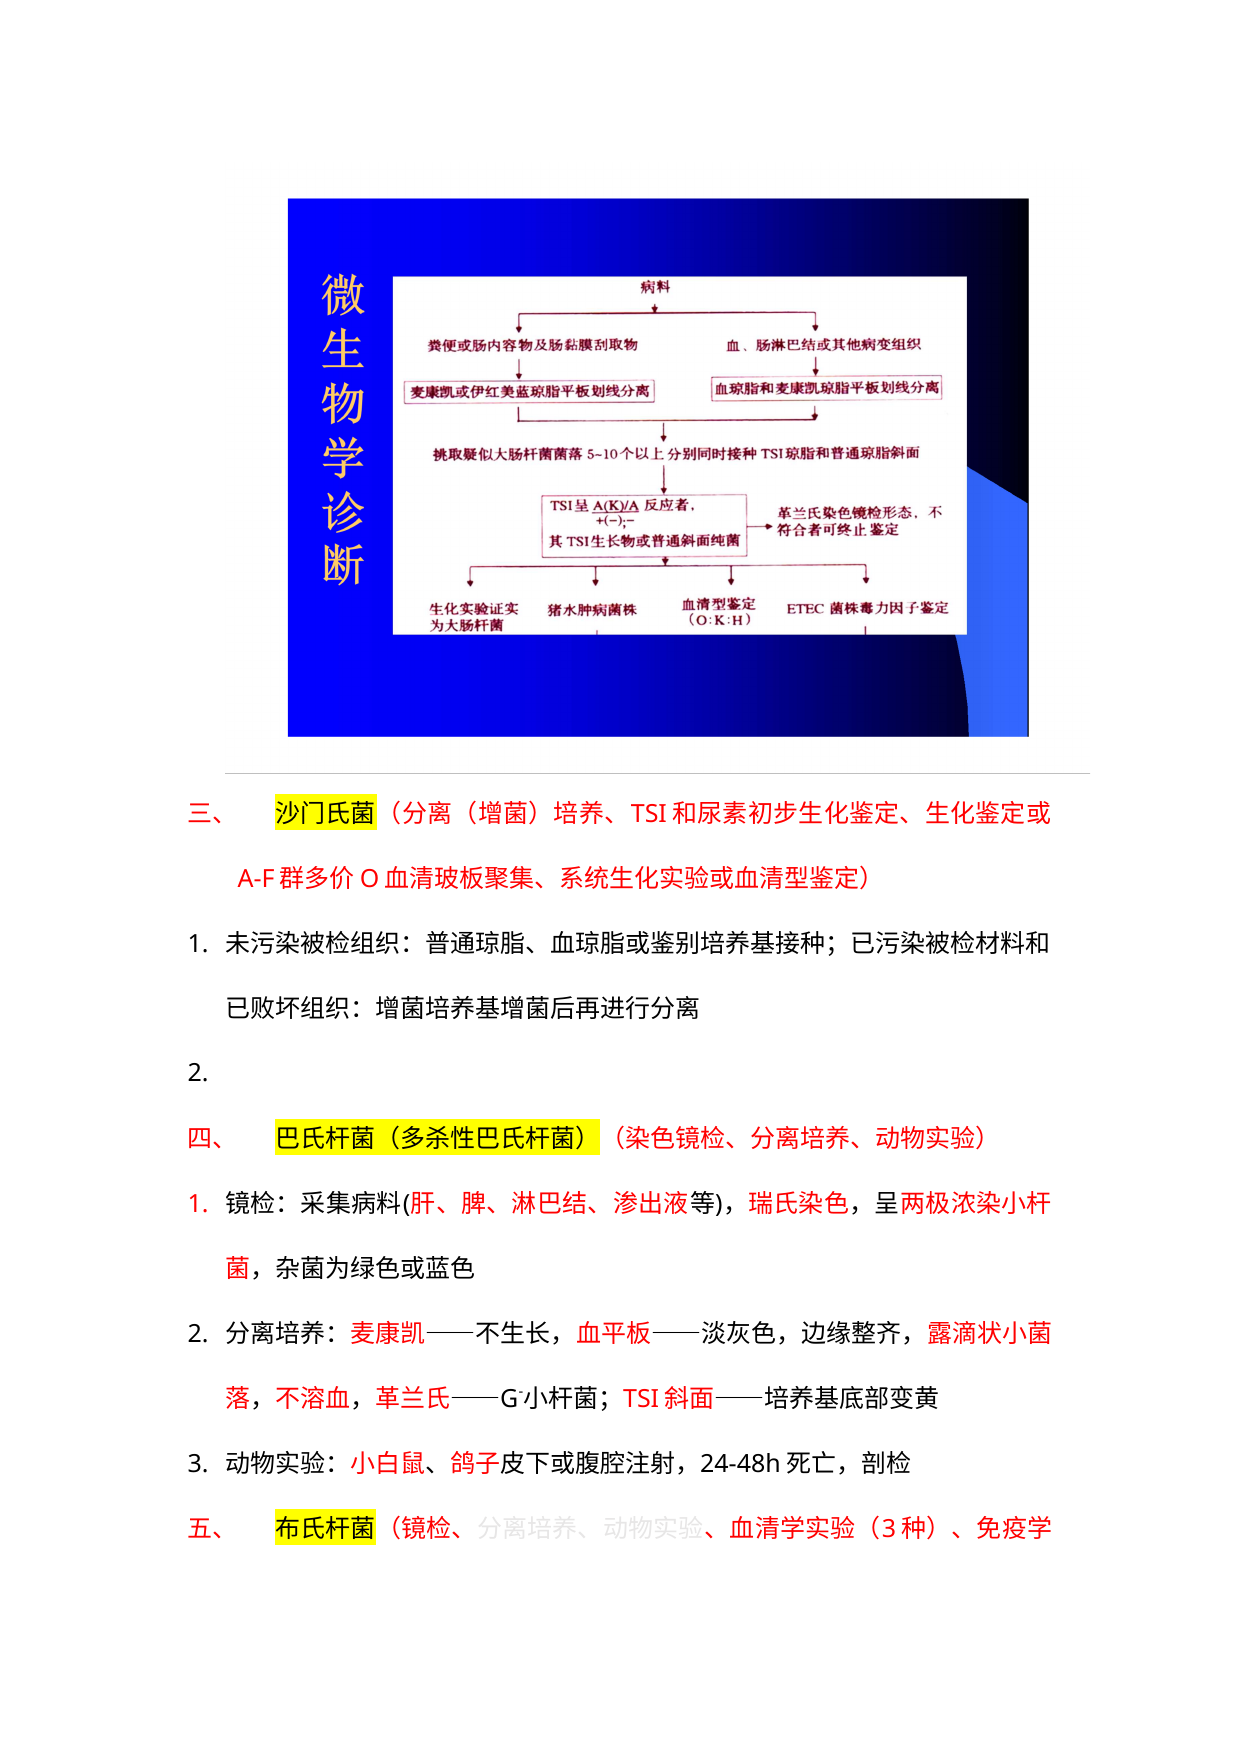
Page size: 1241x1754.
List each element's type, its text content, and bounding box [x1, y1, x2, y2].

list 分离培养：麦康凯——不生长，血平板——淡灰色，边缘整齐，露滴状小菌落，不溶血，革兰氏——G-小杆菌；TSI斜面——培养基底部变黄 [187, 1299, 1053, 1429]
list 巴氏杆菌（多杀性巴氏杆菌）（染色镜检、分离培养、动物实验） [187, 1104, 1053, 1169]
picture [225, 162, 1091, 774]
list 镜检：采集病料(肝、脾、淋巴结、渗出液等)，瑞氏染色，呈两极浓染小杆菌，杂菌为绿色或蓝色 [187, 1169, 1053, 1299]
list 未污染被检组织：普通琼脂、血琼脂或鉴别培养基接种；已污染被检材料和已败坏组织：增菌培养基增菌后再进行分离 [187, 909, 1053, 1039]
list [187, 1494, 1053, 1559]
list 沙门氏菌（分离（增菌）培养、TSI和尿素初步生化鉴定、生化鉴定或A-F群多价O血清玻板聚集、系统生化实验或血清型鉴定） [187, 779, 1053, 909]
list 动物实验：小白鼠、鸽子皮下或腹腔注射，24-48h死亡，剖检 [187, 1429, 1053, 1494]
